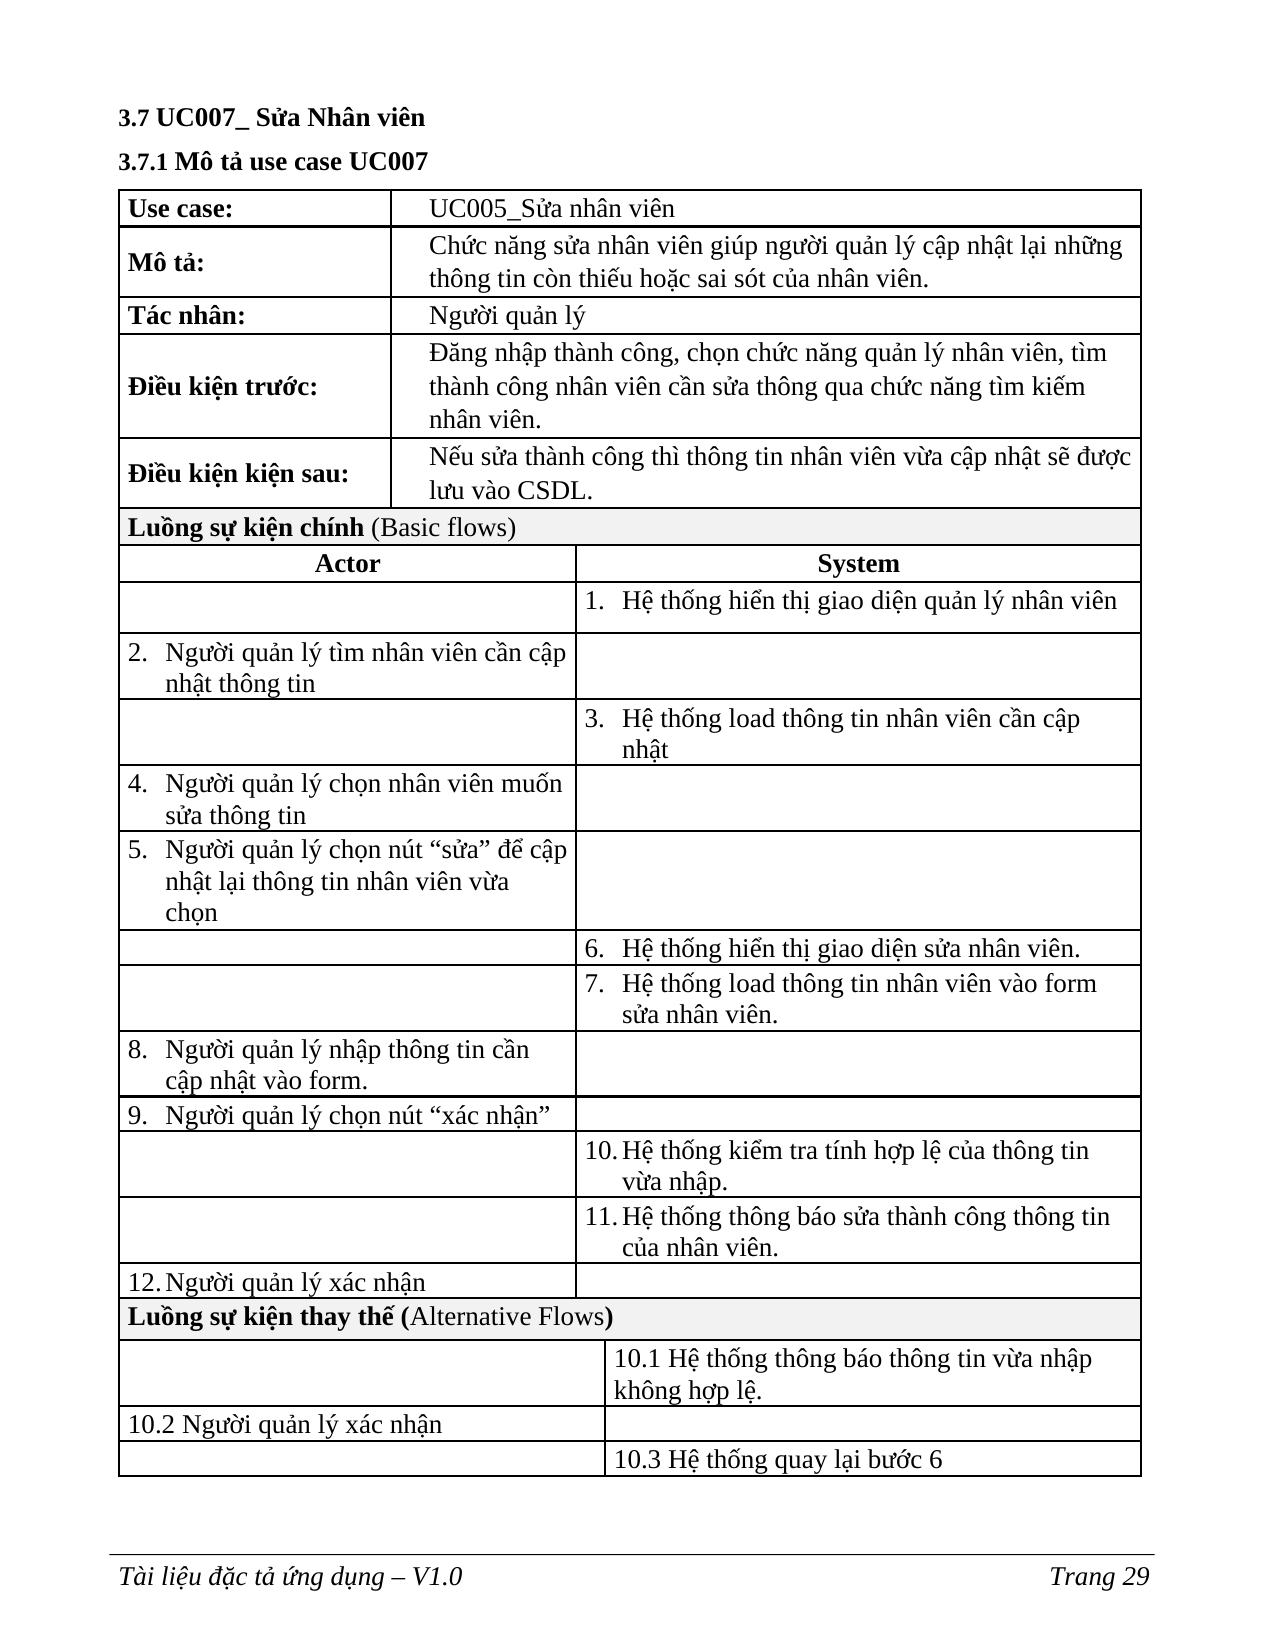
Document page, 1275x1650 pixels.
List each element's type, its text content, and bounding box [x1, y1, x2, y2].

table_cell 10.3 Hệ thống quay lại bước 6 [606, 1442, 1140, 1474]
table_cell Người quản lý chọn nút “sửa” để cập nhật lại thông tin nhân viên vừa chọn [120, 832, 575, 929]
table_cell [120, 931, 575, 963]
subtitle Mô tả use case UC007 [118, 145, 1186, 176]
table_cell Điều kiện kiện sau: [120, 439, 390, 507]
table_cell [120, 1132, 575, 1196]
table_cell [577, 1032, 1140, 1095]
table_cell 10.1 Hệ thống thông báo thông tin vừa nhập không hợp lệ. [606, 1341, 1140, 1405]
table_cell Người quản lý chọn nút “xác nhận” [120, 1098, 575, 1130]
table_cell Luồng sự kiện chính (Basic flows) [120, 509, 1140, 544]
table_cell Hệ thống hiển thị giao diện sửa nhân viên. [577, 931, 1140, 963]
table_cell Hệ thống hiển thị giao diện quản lý nhân viên [577, 583, 1140, 632]
table_cell [577, 1264, 1140, 1297]
table_cell [577, 634, 1140, 698]
table_cell Mô tả: [120, 228, 390, 296]
table_cell [577, 1098, 1140, 1130]
table_cell [120, 1442, 604, 1474]
table_cell Hệ thống kiểm tra tính hợp lệ của thông tin vừa nhập. [577, 1132, 1140, 1196]
table_cell [120, 700, 575, 764]
table_cell [120, 1198, 575, 1262]
table_cell Người quản lý chọn nhân viên muốn sửa thông tin [120, 766, 575, 830]
table_cell Nếu sửa thành công thì thông tin nhân viên vừa cập nhật sẽ được lưu vào CSDL. [392, 439, 1140, 507]
table_cell Người quản lý tìm nhân viên cần cập nhật thông tin [120, 634, 575, 698]
table_cell Luồng sự kiện thay thế (Alternative Flows) [120, 1299, 1140, 1339]
table_cell Người quản lý [392, 298, 1140, 333]
subtitle UC007_ Sửa Nhân viên [118, 101, 1186, 132]
table_header UC005_Sửa nhân viên [392, 191, 1140, 225]
table_cell [120, 966, 575, 1029]
table_cell [577, 832, 1140, 929]
table_cell Đăng nhập thành công, chọn chức năng quản lý nhân viên, tìm thành công nhân viên cần sửa thông qua chức năng tìm kiếm nhân viên. [392, 335, 1140, 437]
table_cell [120, 583, 575, 632]
table_cell [120, 1341, 604, 1405]
table_cell Tác nhân: [120, 298, 390, 333]
table_cell [577, 766, 1140, 830]
table_cell Điều kiện trước: [120, 335, 390, 437]
table_cell Chức năng sửa nhân viên giúp người quản lý cập nhật lại những thông tin còn thiếu hoặc sai sót của nhân viên. [392, 228, 1140, 296]
table_header Use case: [120, 191, 390, 225]
table_cell Hệ thống load thông tin nhân viên vào form sửa nhân viên. [577, 966, 1140, 1029]
table_cell 10.2 Người quản lý xác nhận [120, 1407, 604, 1440]
table_cell Hệ thống load thông tin nhân viên cần cập nhật [577, 700, 1140, 764]
table_cell Người quản lý nhập thông tin cần cập nhật vào form. [120, 1032, 575, 1095]
table_cell [606, 1407, 1140, 1440]
table_cell Actor [120, 546, 575, 581]
table_cell Hệ thống thông báo sửa thành công thông tin của nhân viên. [577, 1198, 1140, 1262]
table_cell Người quản lý xác nhận [120, 1264, 575, 1297]
table_cell System [577, 546, 1140, 581]
